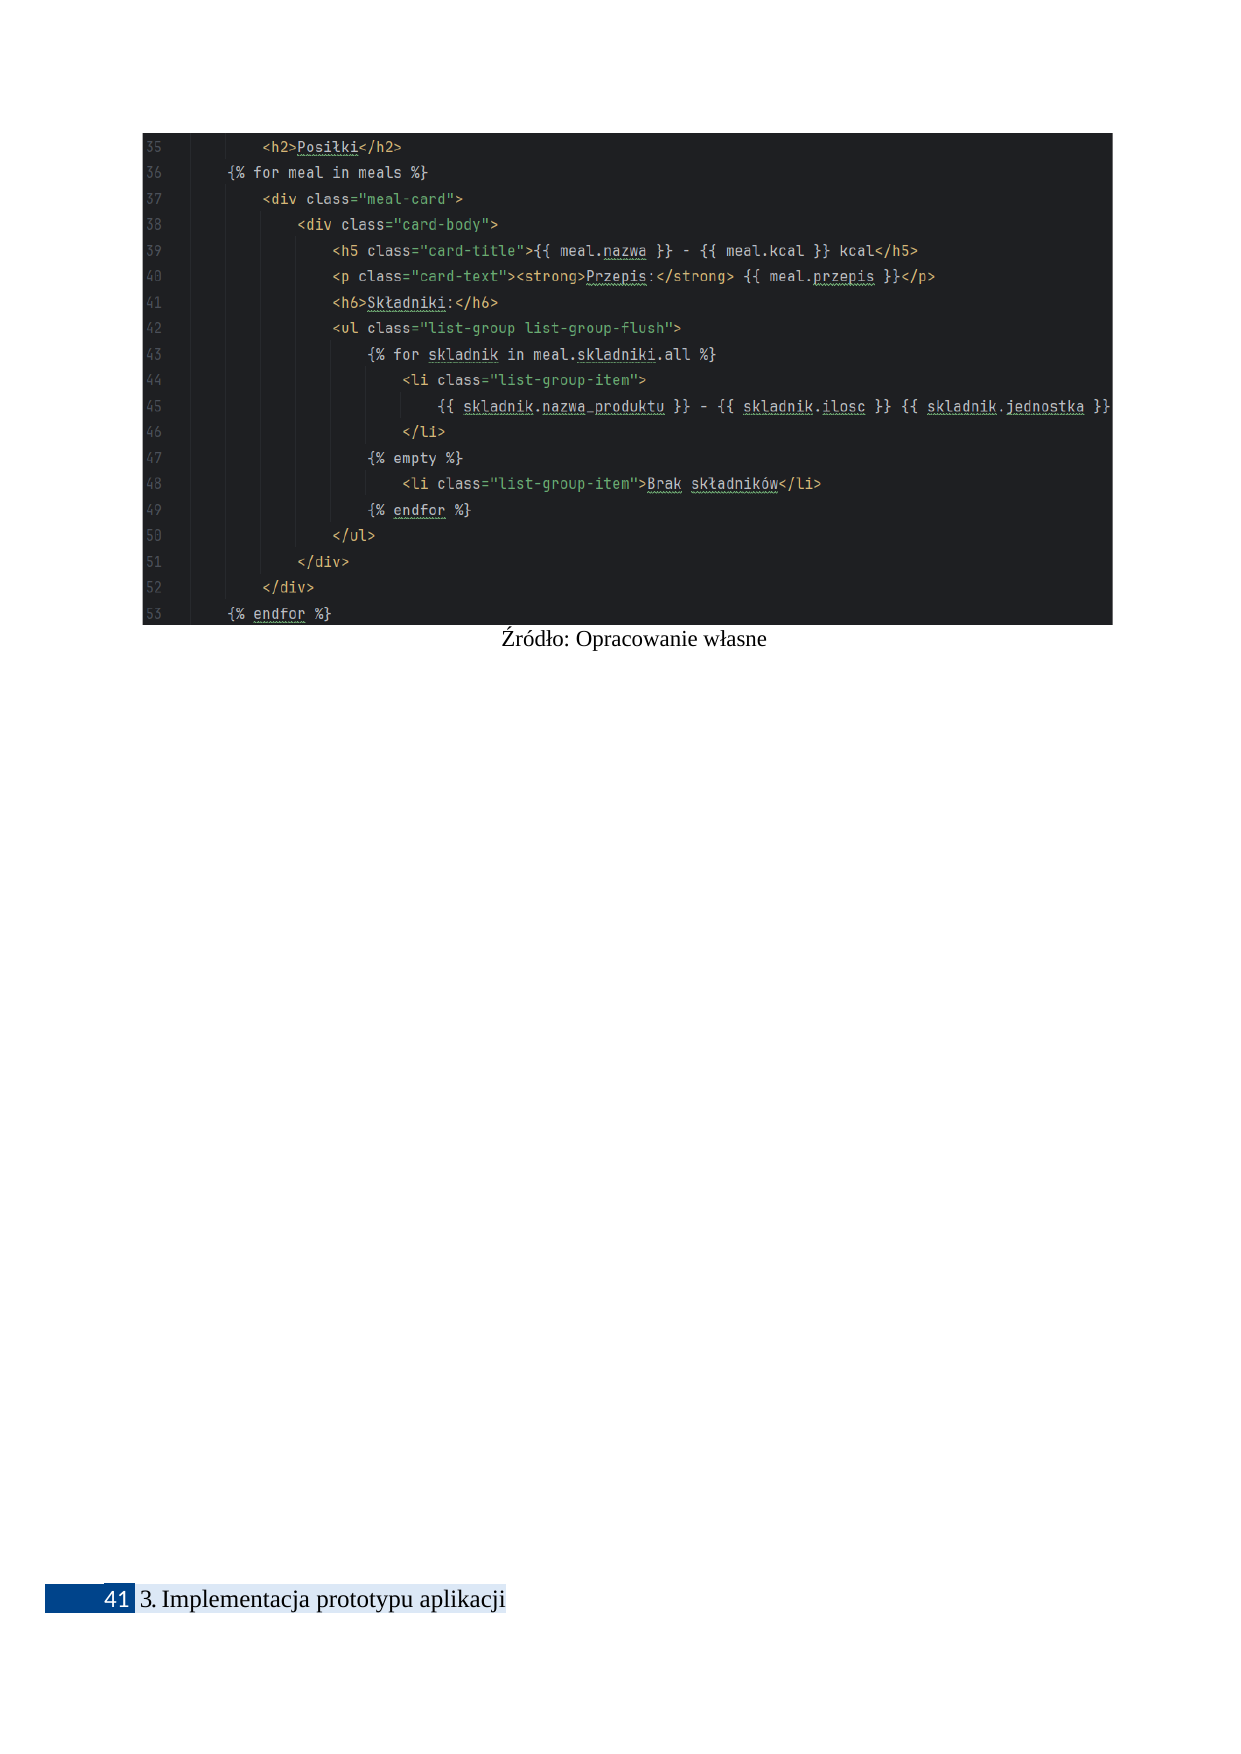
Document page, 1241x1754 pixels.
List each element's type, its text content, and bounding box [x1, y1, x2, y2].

text 41 3. Implementacja prototypu aplikacji [135, 1583, 1221, 1613]
list Źródło: Opracowanie własne [176, 625, 1093, 651]
picture [142, 133, 1113, 625]
